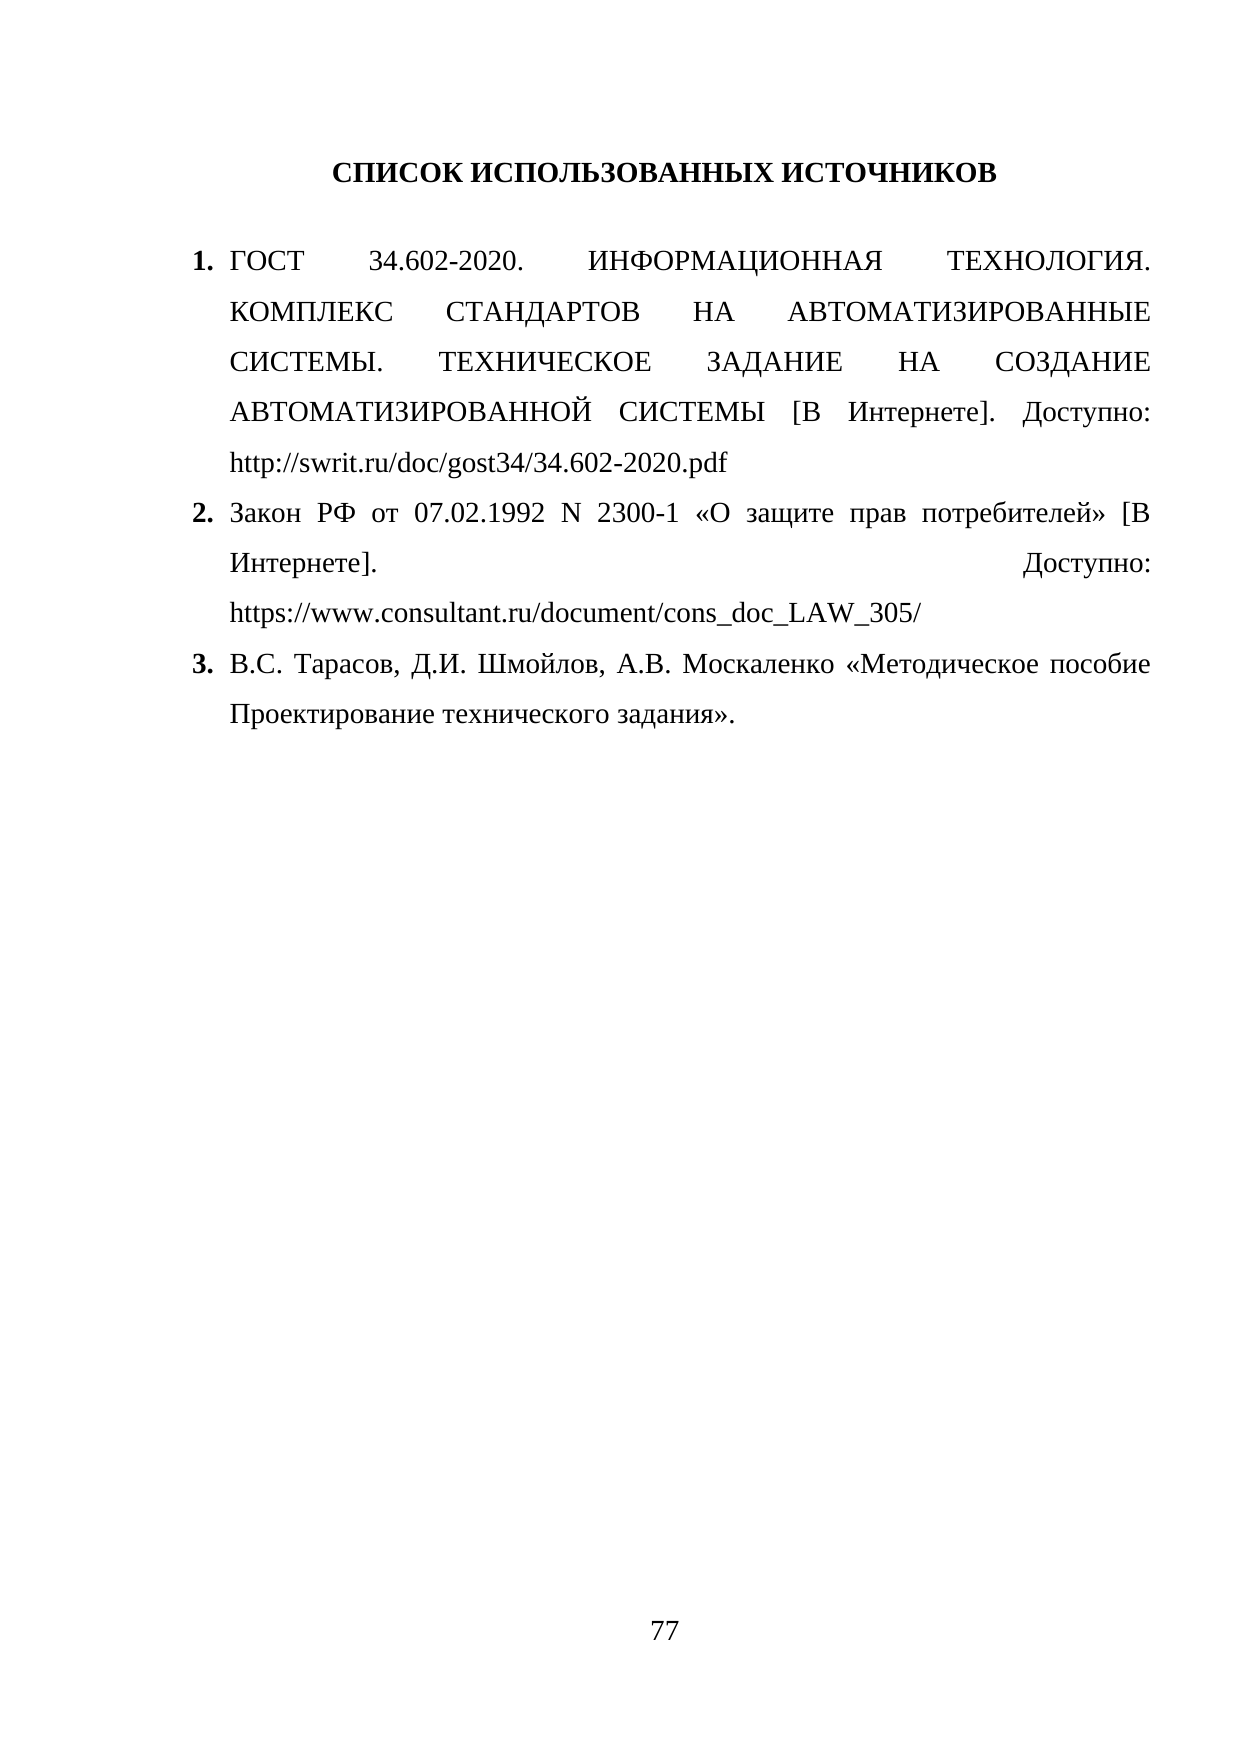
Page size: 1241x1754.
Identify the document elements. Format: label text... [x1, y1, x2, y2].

text Закон РФ от 07.02.1992 N 2300-1 «О защите прав потребителей» [В Интернете]. Доступно: https://www.consultant.ru/document/cons_doc_LAW_305/ [192, 495, 1152, 629]
text В.С. Тарасов, Д.И. Шмойлов, А.В. Москаленко «Методическое пособие Проектирование технического задания». [192, 646, 1152, 730]
text ГОСТ 34.602-2020. ИНФОРМАЦИОННАЯ ТЕХНОЛОГИЯ. КОМПЛЕКС СТАНДАРТОВ НА АВТОМАТИЗИРОВАННЫЕ СИСТЕМЫ. ТЕХНИЧЕСКОЕ ЗАДАНИЕ НА СОЗДАНИЕ АВТОМАТИЗИРОВАННОЙ СИСТЕМЫ [В Интернете]. Доступно: http://swrit.ru/doc/gost34/34.602-2020.pdf [192, 243, 1152, 478]
text СПИСОК ИСПОЛЬЗОВАННЫХ ИСТОЧНИКОВ [177, 156, 1152, 189]
